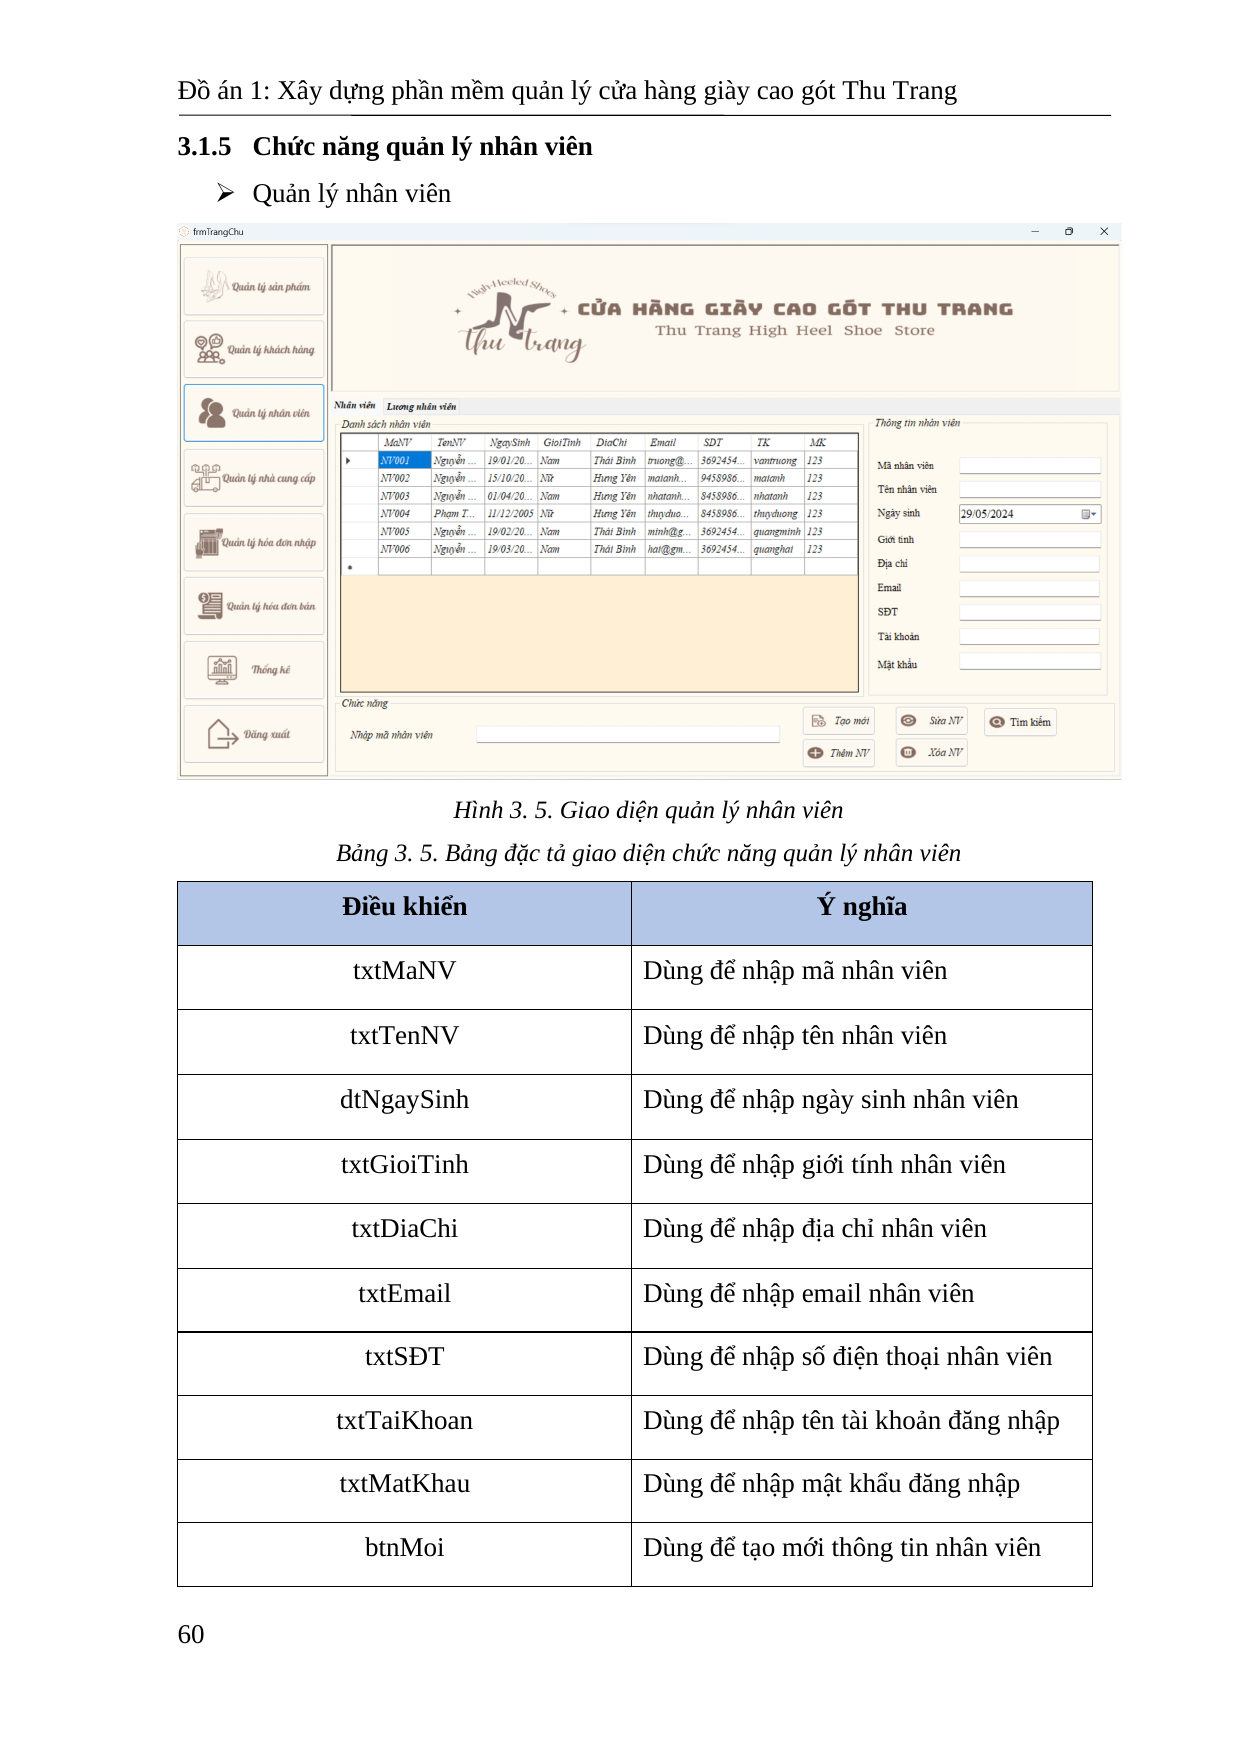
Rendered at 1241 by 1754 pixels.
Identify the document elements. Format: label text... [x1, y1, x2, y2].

table_cell Dùng để nhập tên tài khoản đăng nhập [632, 1396, 1092, 1459]
table_cell Dùng để nhập địa chỉ nhân viên [632, 1204, 1092, 1268]
table_cell txtGioiTinh [178, 1140, 631, 1203]
table_cell txtEmail [178, 1269, 631, 1331]
table_cell txtMaNV [178, 946, 631, 1009]
table_cell txtSĐT [178, 1333, 631, 1395]
table_cell Dùng để nhập ngày sinh nhân viên [632, 1075, 1092, 1138]
table_cell dtNgaySinh [178, 1075, 631, 1138]
subtitle Chức năng quản lý nhân viên [177, 130, 1122, 161]
table_cell btnMoi [178, 1523, 631, 1586]
table_cell Dùng để nhập giới tính nhân viên [632, 1140, 1092, 1203]
table_cell txtMatKhau [178, 1460, 631, 1522]
table_cell txtTenNV [178, 1010, 631, 1074]
table_header Điều khiển [178, 882, 631, 945]
table_cell Dùng để nhập mã nhân viên [632, 946, 1092, 1009]
table_cell txtDiaChi [178, 1204, 631, 1268]
table_cell txtTaiKhoan [178, 1396, 631, 1459]
list Quản lý nhân viên [215, 177, 1122, 208]
table_cell Dùng để tạo mới thông tin nhân viên [632, 1523, 1092, 1586]
picture [177, 223, 1122, 780]
table_cell Dùng để nhập tên nhân viên [632, 1010, 1092, 1074]
text Hình 3. 5. Giao diện quản lý nhân viên [177, 795, 1122, 824]
table_header Ý nghĩa [632, 882, 1092, 945]
table_cell Dùng để nhập mật khẩu đăng nhập [632, 1460, 1092, 1522]
text Bảng 3. 5. Bảng đặc tả giao diện chức năng quản lý nhân viên [177, 838, 1122, 867]
table_cell Dùng để nhập số điện thoại nhân viên [632, 1333, 1092, 1395]
table_cell Dùng để nhập email nhân viên [632, 1269, 1092, 1331]
